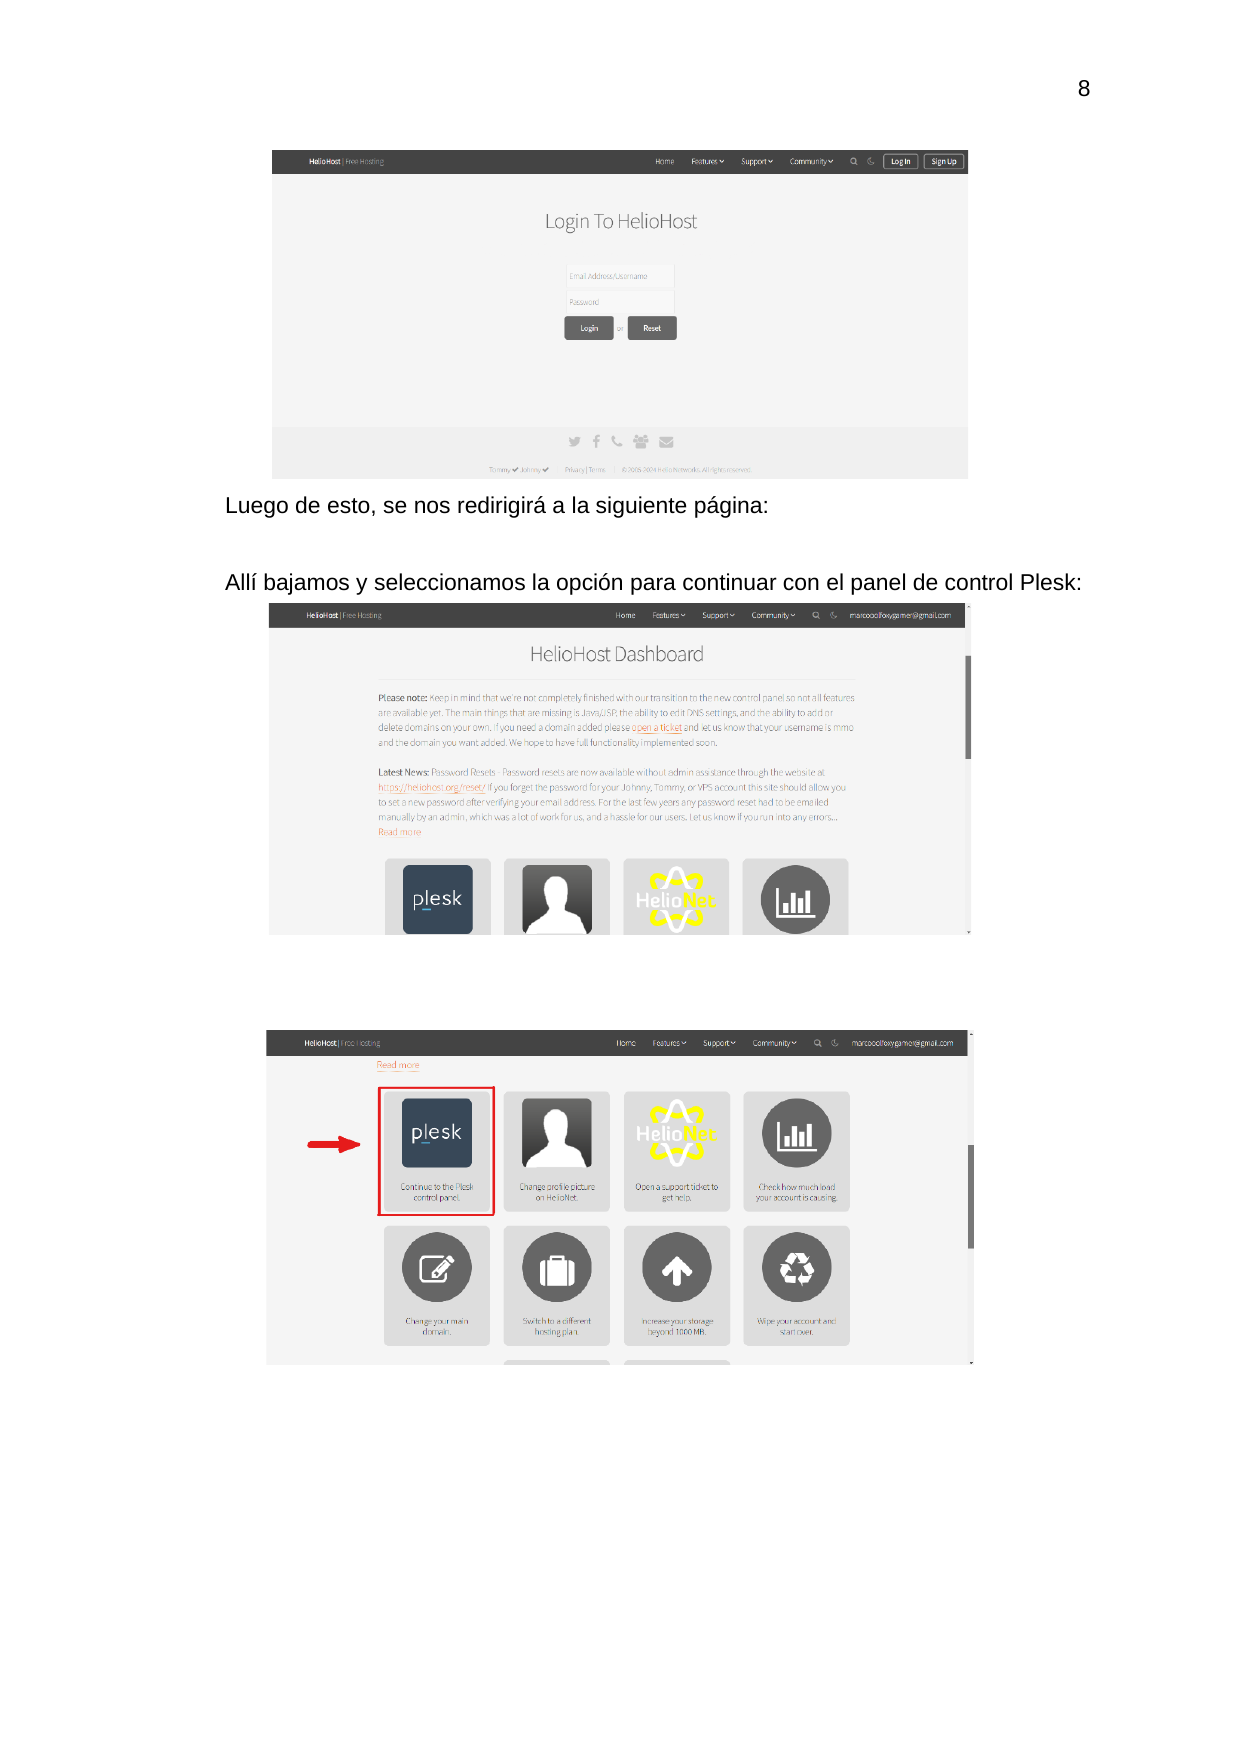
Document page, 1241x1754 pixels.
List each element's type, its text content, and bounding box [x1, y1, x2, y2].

picture [268, 603, 972, 935]
picture [266, 1030, 974, 1365]
text Allí bajamos y seleccionamos la opción para continuar con el panel de control Plesk: [150, 569, 1090, 595]
picture [272, 150, 969, 479]
